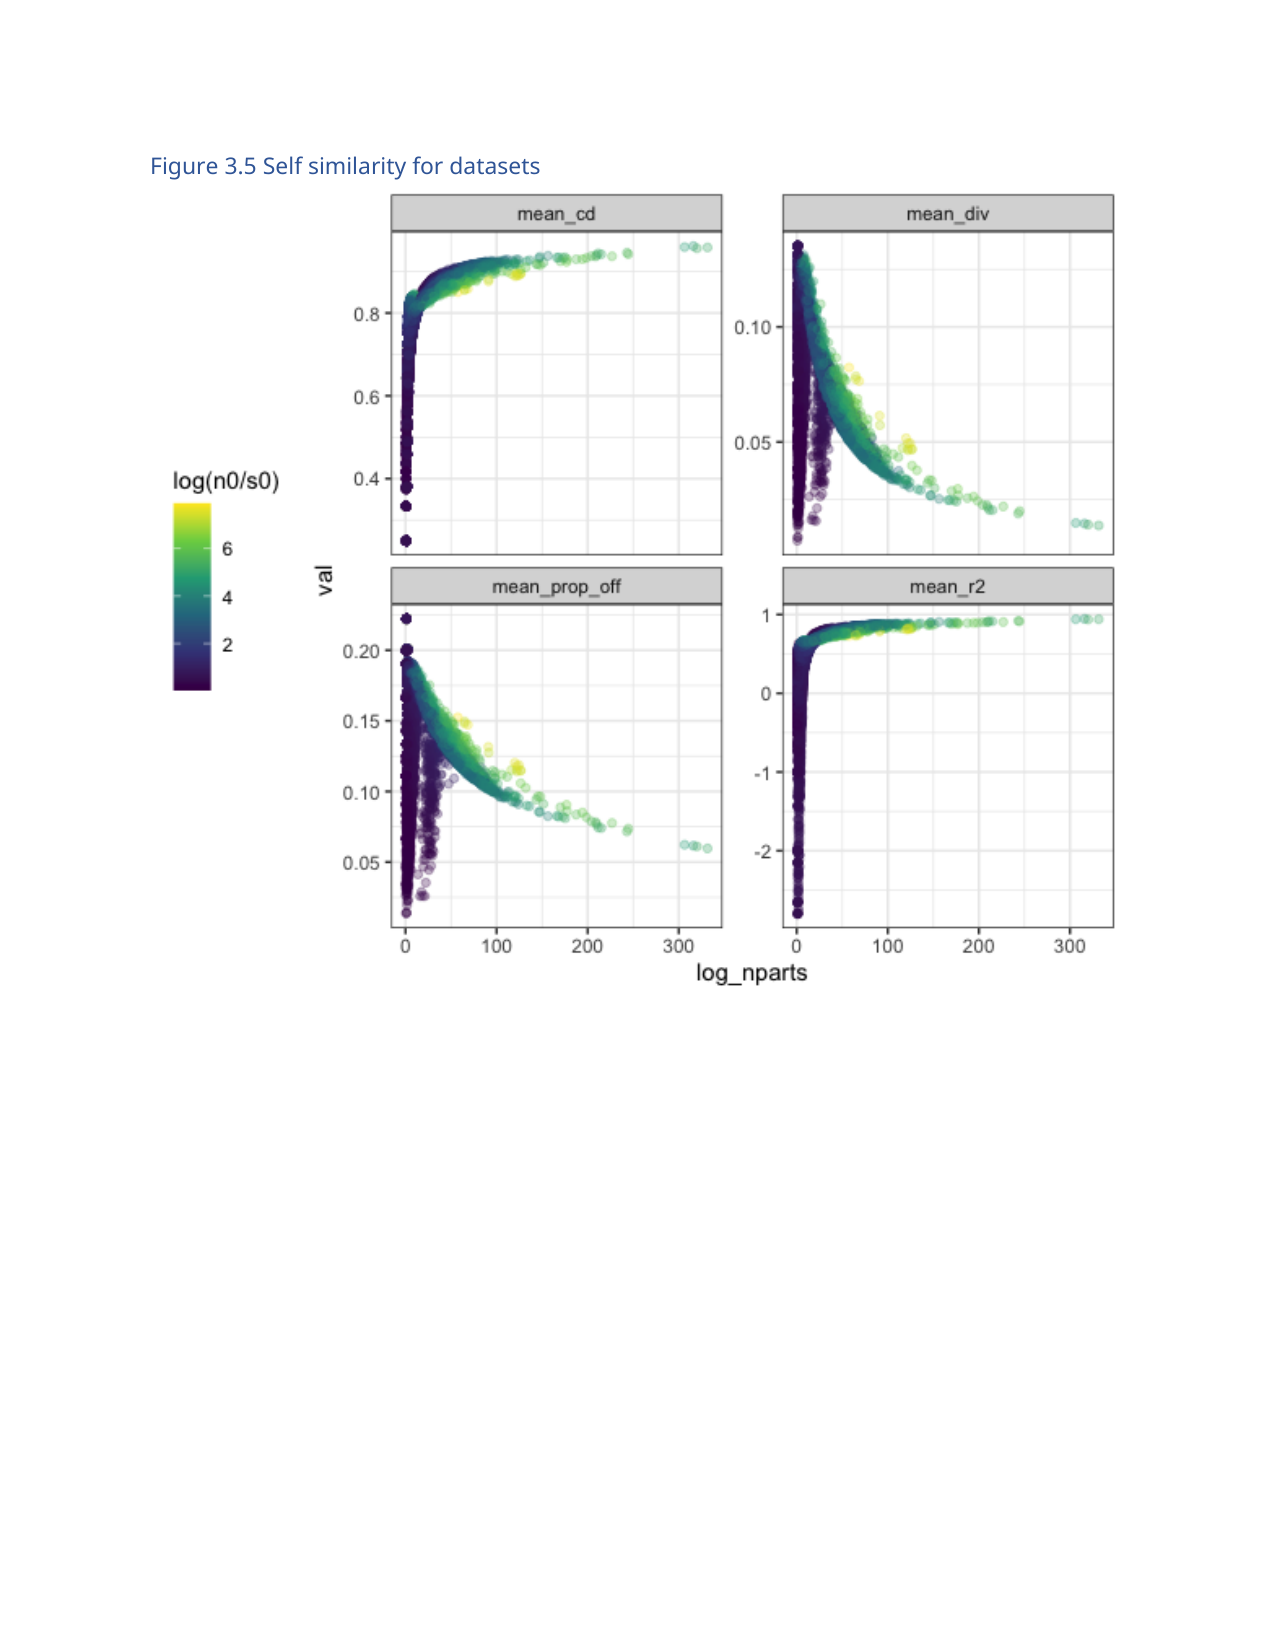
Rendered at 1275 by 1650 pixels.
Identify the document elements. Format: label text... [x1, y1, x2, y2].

subtitle Figure 3.5 Self similarity for datasets [150, 150, 1125, 181]
picture [150, 183, 1125, 997]
